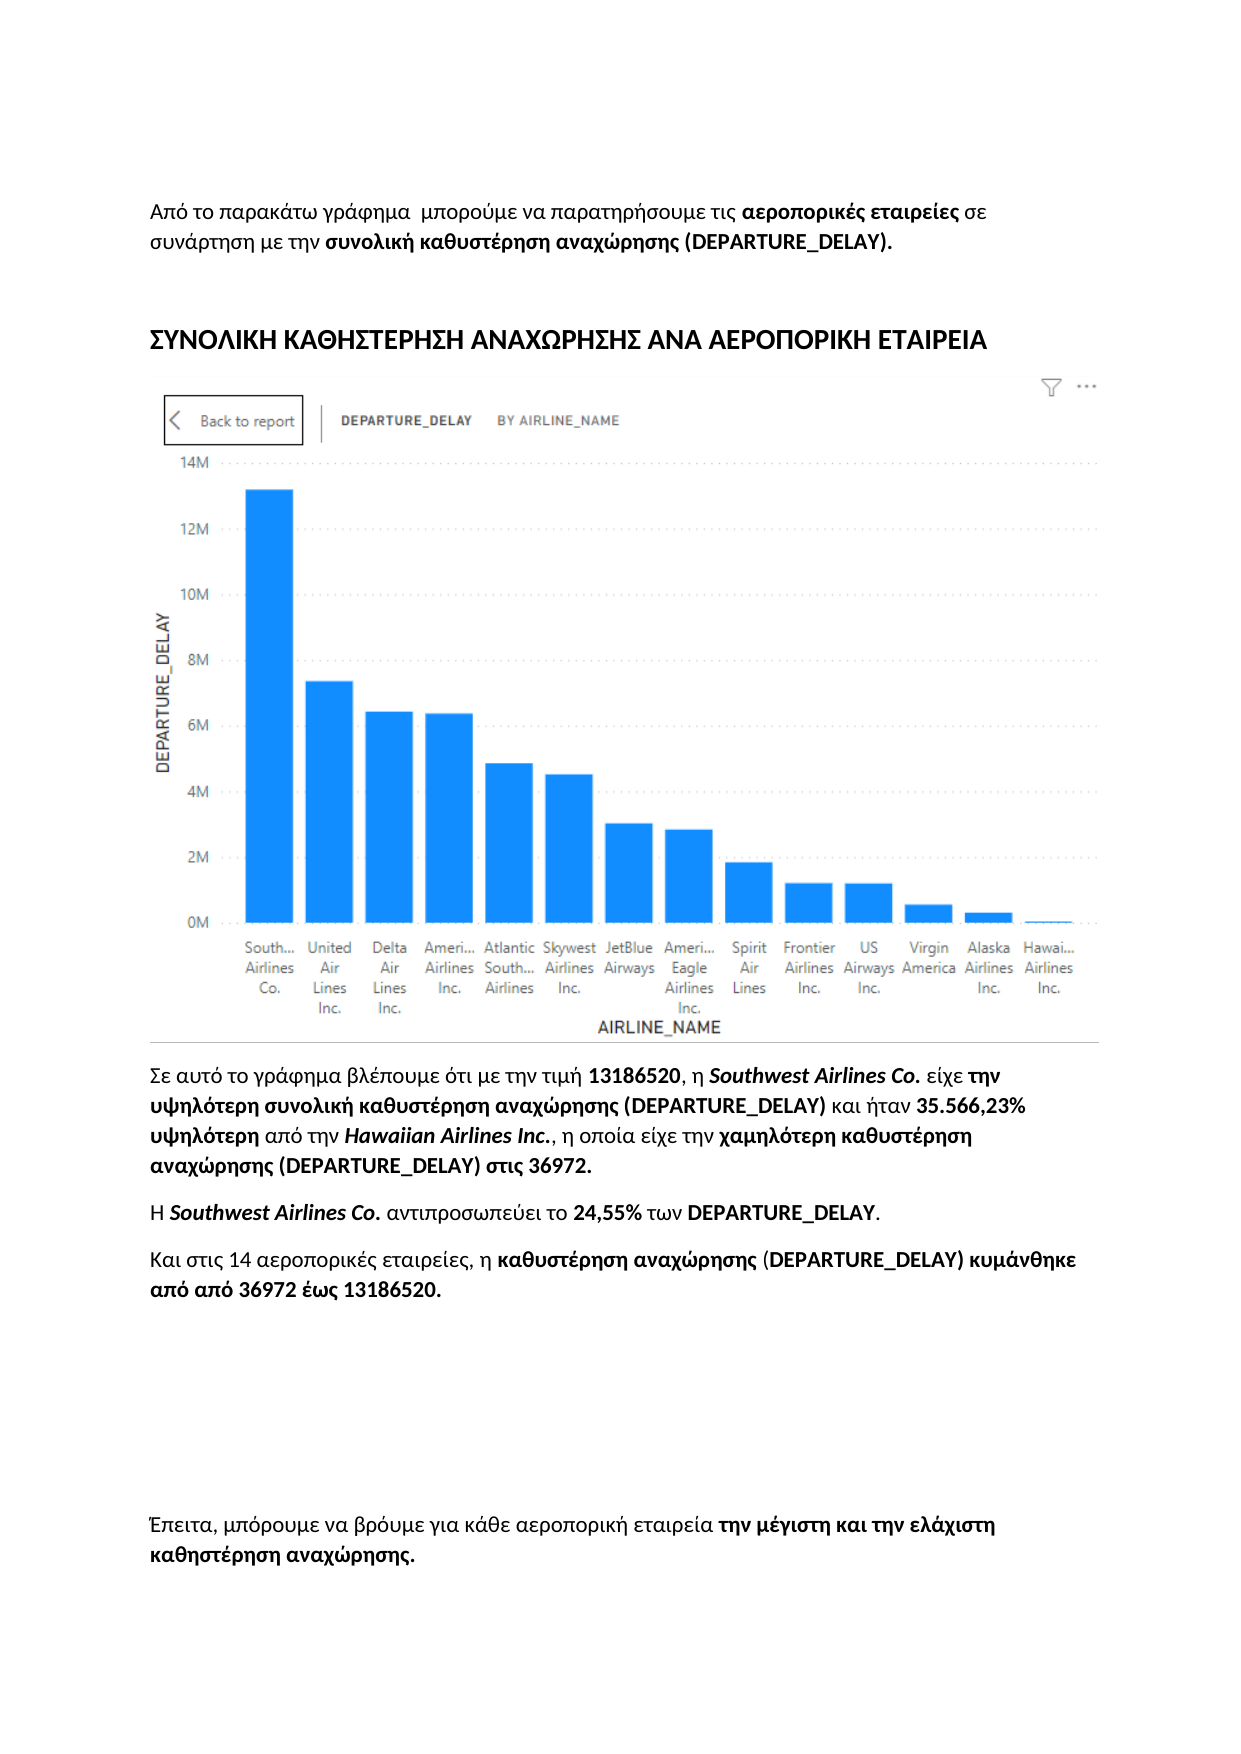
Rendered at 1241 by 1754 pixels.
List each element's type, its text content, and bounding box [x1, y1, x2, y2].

text Από το παρακάτω γράφημα μπορούμε να παρατηρήσουμε τις αεροπορικές εταιρείες σε συνάρτηση με την συνολική καθυστέρηση αναχώρησης (DEPARTURE_DELAY). [150, 197, 1090, 255]
text ΣΥΝΟΛΙΚΗ ΚΑΘΗΣΤEΡΗΣΗ ΑΝΑΧΩΡΗΣΗΣ ΑΝΑ ΑΕΡΟΠΟΡΙΚΗ ΕΤΑΙΡΕΙΑ [150, 321, 1090, 356]
text Σε αυτό το γράφημα βλέπουμε ότι με την τιμή 13186520, η Southwest Airlines Co. είχε την υψηλότερη συνολική καθυστέρηση αναχώρησης (DEPARTURE_DELAY) και ήταν 35.566,23% υψηλότερη από την Hawaiian Airlines Inc., η οποία είχε την χαμηλότερη καθυστέρηση αναχώρησης (DEPARTURE_DELAY) στις 36972. [150, 1061, 1090, 1180]
text Και στις 14 αεροπορικές εταιρείες, η καθυστέρηση αναχώρησης (DEPARTURE_DELAY) κυμάνθηκε από από 36972 έως 13186520. [150, 1245, 1090, 1304]
picture [150, 376, 1099, 1043]
text Έπειτα, μπόρουμε να βρόυμε για κάθε αεροπορική εταιρεία την μέγιστη και την ελάχιστη καθηστέρηση αναχώρησης. [150, 1510, 1090, 1568]
text Η Southwest Airlines Co. αντιπροσωπεύει το 24,55% των DEPARTURE_DELAY. [150, 1198, 1090, 1227]
